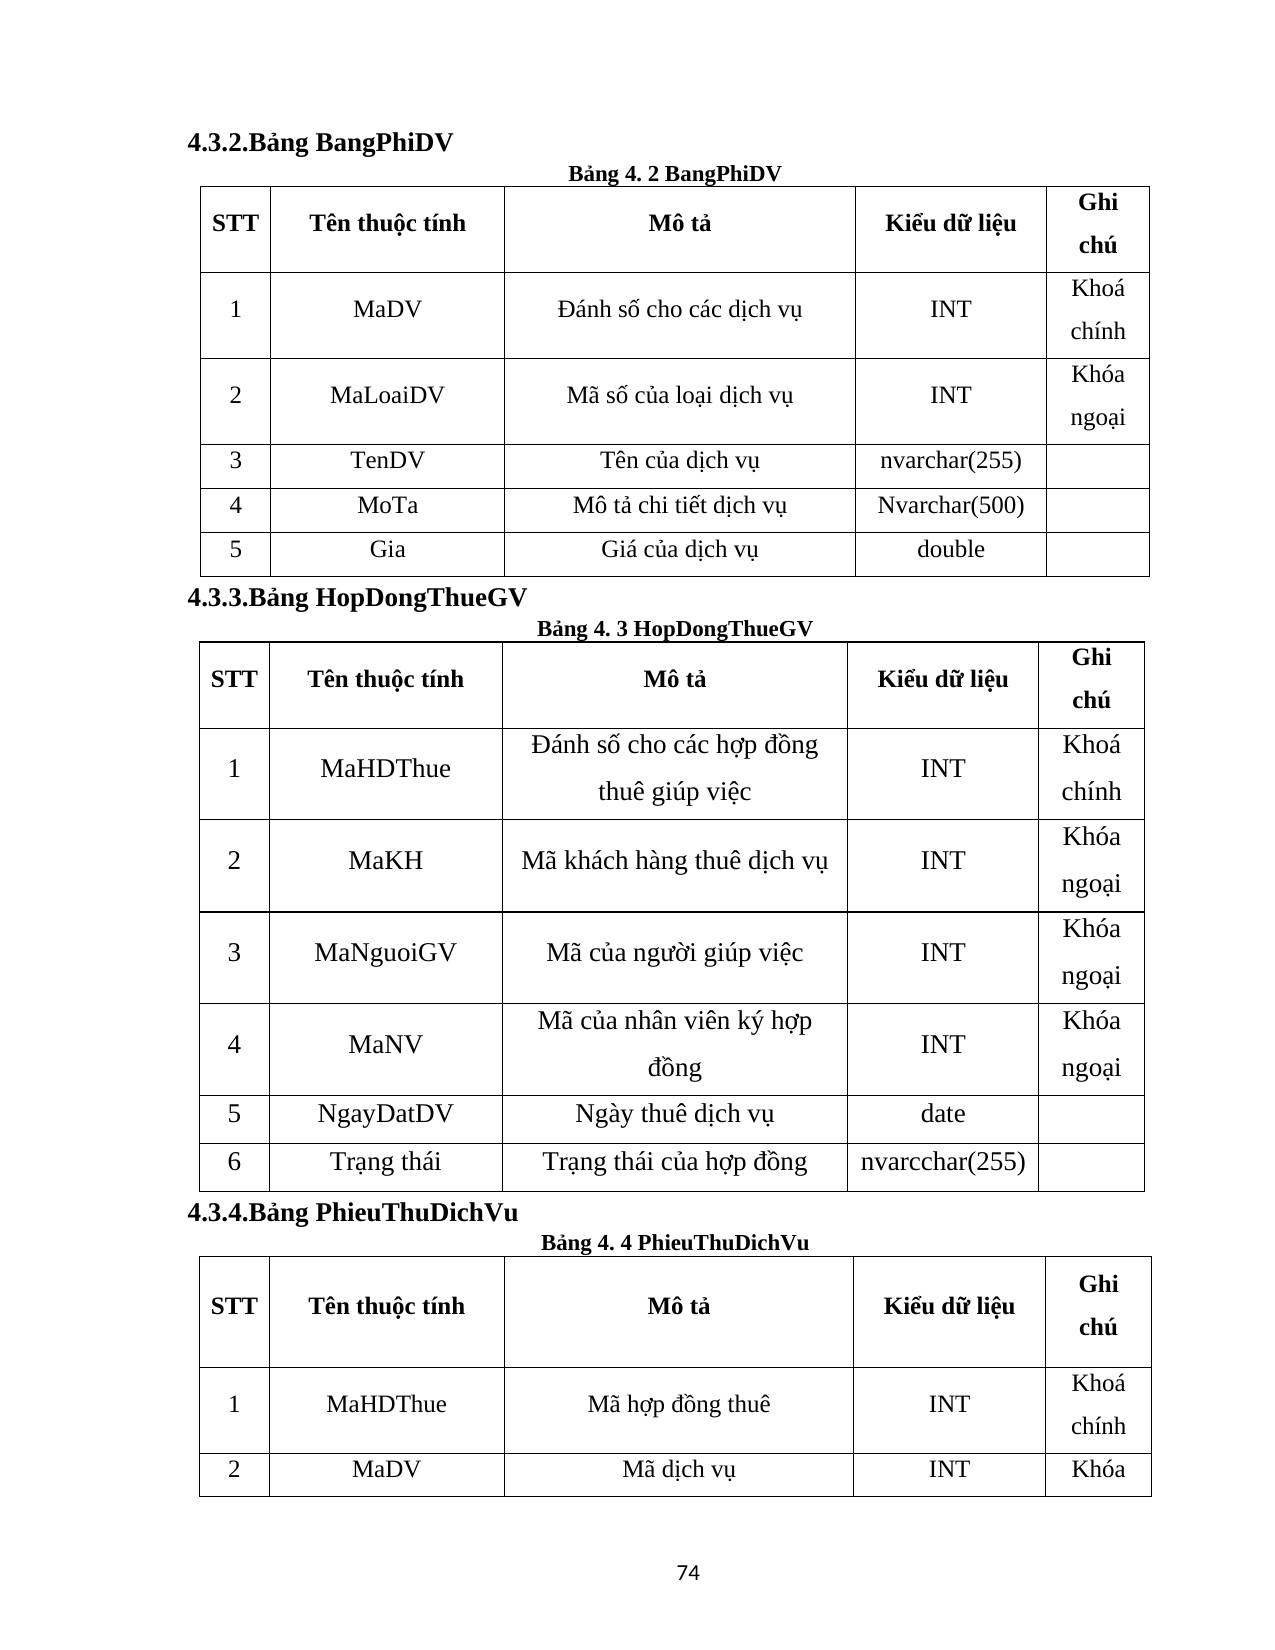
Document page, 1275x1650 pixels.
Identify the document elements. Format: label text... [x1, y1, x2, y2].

table_cell Đánh số cho các hợp đồng thuê giúp việc [503, 729, 847, 819]
table_cell NgayDatDV [270, 1096, 502, 1143]
table_cell 5 [200, 1096, 269, 1143]
table_cell [1047, 445, 1149, 488]
table_cell TenDV [271, 445, 504, 488]
table_header Tên thuộc tính [270, 1257, 504, 1367]
table_cell MaDV [270, 1454, 504, 1496]
table_cell Mã dịch vụ [505, 1454, 853, 1496]
table_cell 1 [200, 1368, 269, 1453]
table_header Kiểu dữ liệu [854, 1257, 1045, 1367]
table_cell 4 [200, 1004, 269, 1095]
table_cell nvarchar(255) [856, 445, 1046, 488]
text Bảng 4. 3 HopDongThueGV [187, 615, 1162, 641]
table_cell INT [848, 729, 1038, 819]
table_cell MaKH [270, 820, 502, 911]
table_header Kiểu dữ liệu [856, 187, 1046, 272]
table_cell double [856, 533, 1046, 576]
table_cell Đánh số cho các dịch vụ [505, 273, 855, 358]
table_cell MaNguoiGV [270, 913, 502, 1003]
table_cell nvarcchar(255) [848, 1144, 1038, 1191]
table_cell Mã của người giúp việc [503, 913, 847, 1003]
table_cell INT [854, 1368, 1045, 1453]
table_header Mô tả [505, 1257, 853, 1367]
table_header Ghi chú [1047, 187, 1149, 272]
text 4.3.3.Bảng HopDongThueGV [187, 581, 1162, 613]
table_cell 3 [201, 445, 270, 488]
table_cell Mô tả chi tiết dịch vụ [505, 489, 855, 532]
table_cell MoTa [271, 489, 504, 532]
table_cell Khoá chính [1046, 1368, 1151, 1453]
table_cell Trạng thái [270, 1144, 502, 1191]
table_header STT [200, 643, 269, 727]
table_cell [1047, 533, 1149, 576]
table_cell Khóa ngoại [1039, 1004, 1144, 1095]
table_cell 1 [201, 273, 270, 358]
text Bảng 4. 4 PhieuThuDichVu [187, 1229, 1162, 1256]
table_cell INT [848, 913, 1038, 1003]
table_header STT [201, 187, 270, 272]
table_cell 4 [201, 489, 270, 532]
table_cell Mã của nhân viên ký hợp đồng [503, 1004, 847, 1095]
table_cell Nvarchar(500) [856, 489, 1046, 532]
table_cell MaHDThue [270, 1368, 504, 1453]
table_cell Ngày thuê dịch vụ [503, 1096, 847, 1143]
text Bảng 4. 2 BangPhiDV [187, 159, 1162, 186]
table_cell 2 [200, 1454, 269, 1496]
table_header Tên thuộc tính [271, 187, 504, 272]
table_cell Mã hợp đồng thuê [505, 1368, 853, 1453]
table_header Mô tả [505, 187, 855, 272]
table_cell INT [848, 820, 1038, 911]
table_header Tên thuộc tính [270, 643, 502, 727]
table_cell 6 [200, 1144, 269, 1191]
table_cell Trạng thái của hợp đồng [503, 1144, 847, 1191]
table_header Kiểu dữ liệu [848, 643, 1038, 727]
table_cell Gia [271, 533, 504, 576]
table_cell Khóa ngoại [1039, 820, 1144, 911]
table_header STT [200, 1257, 269, 1367]
table_cell Khoá chính [1047, 273, 1149, 358]
text 4.3.4.Bảng PhieuThuDichVu [187, 1196, 1162, 1227]
table_cell INT [856, 359, 1046, 444]
table_cell [1039, 1096, 1144, 1143]
table_cell Khóa chính [1046, 1454, 1151, 1496]
table_cell Mã số của loại dịch vụ [505, 359, 855, 444]
table_cell 3 [200, 913, 269, 1003]
table_cell Khóa ngoại [1047, 359, 1149, 444]
table_cell MaLoaiDV [271, 359, 504, 444]
table_cell Khóa ngoại [1039, 913, 1144, 1003]
table_cell Tên của dịch vụ [505, 445, 855, 488]
table_header Ghi chú [1039, 643, 1144, 727]
table_cell Giá của dịch vụ [505, 533, 855, 576]
table_cell 2 [200, 820, 269, 911]
table_cell [1047, 489, 1149, 532]
table_header Ghi chú [1046, 1257, 1151, 1367]
table_cell Mã khách hàng thuê dịch vụ [503, 820, 847, 911]
table_cell MaNV [270, 1004, 502, 1095]
table_cell INT [848, 1004, 1038, 1095]
table_cell [1039, 1144, 1144, 1191]
table_cell MaHDThue [270, 729, 502, 819]
table_cell Khoá chính [1039, 729, 1144, 819]
table_cell date [848, 1096, 1038, 1143]
table_header Mô tả [503, 643, 847, 727]
table_cell 2 [201, 359, 270, 444]
table_cell 5 [201, 533, 270, 576]
text 4.3.2.Bảng BangPhiDV [187, 126, 1162, 157]
table_cell INT [854, 1454, 1045, 1496]
table_cell INT [856, 273, 1046, 358]
table_cell MaDV [271, 273, 504, 358]
table_cell 1 [200, 729, 269, 819]
